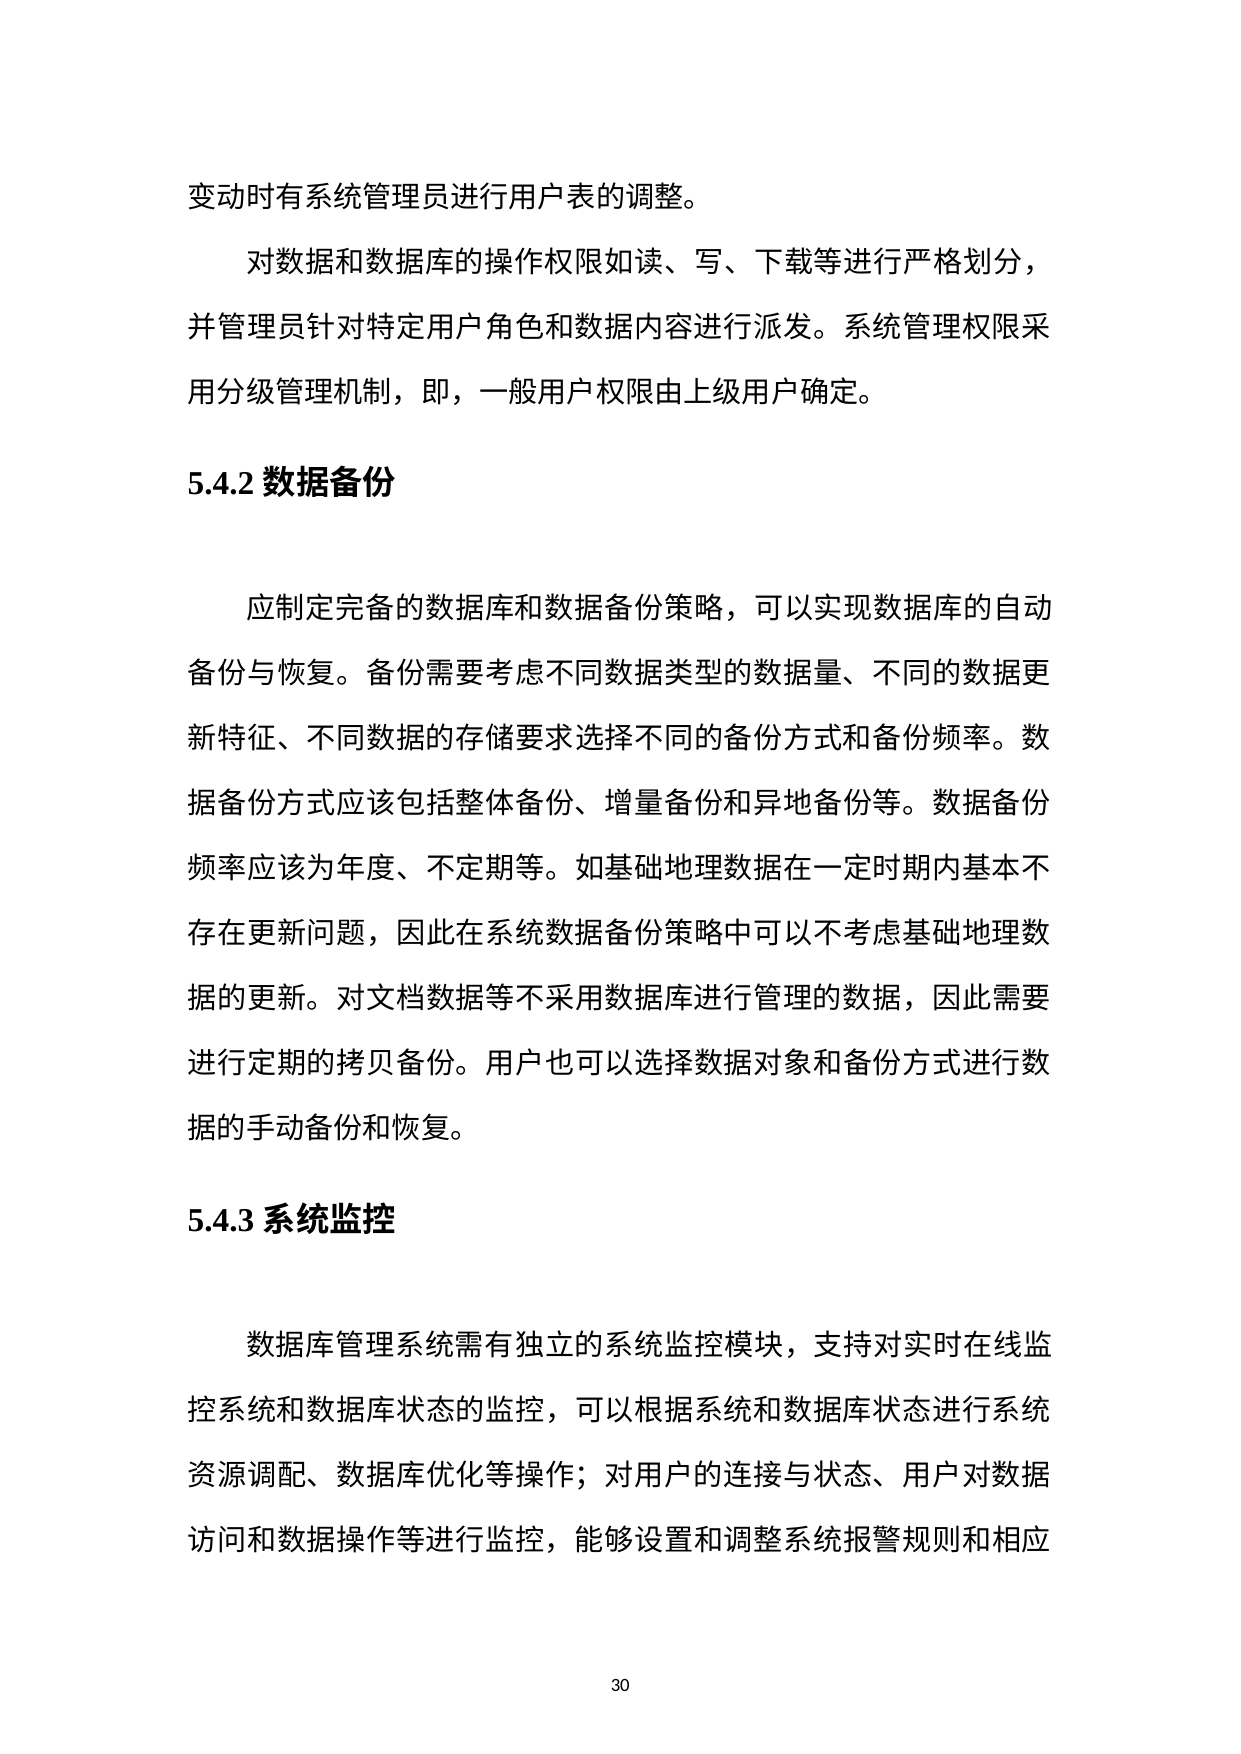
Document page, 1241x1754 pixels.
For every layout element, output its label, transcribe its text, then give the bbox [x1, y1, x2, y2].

text 对数据和数据库的操作权限如读、写、下载等进行严格划分，并管理员针对特定用户角色和数据内容进行派发。系统管理权限采用分级管理机制，即，一般用户权限由上级用户确定。 [187, 227, 1053, 422]
text 应制定完备的数据库和数据备份策略，可以实现数据库的自动备份与恢复。备份需要考虑不同数据类型的数据量、不同的数据更新特征、不同数据的存储要求选择不同的备份方式和备份频率。数据备份方式应该包括整体备份、增量备份和异地备份等。数据备份频率应该为年度、不定期等。如基础地理数据在一定时期内基本不存在更新问题，因此在系统数据备份策略中可以不考虑基础地理数据的更新。对文档数据等不采用数据库进行管理的数据，因此需要进行定期的拷贝备份。用户也可以选择数据对象和备份方式进行数据的手动备份和恢复。 [187, 574, 1053, 1159]
subtitle 5.4.2 数据备份 [187, 449, 1053, 514]
subtitle 5.4.3 系统监控 [187, 1186, 1053, 1251]
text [187, 1311, 1053, 1571]
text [187, 162, 1053, 227]
